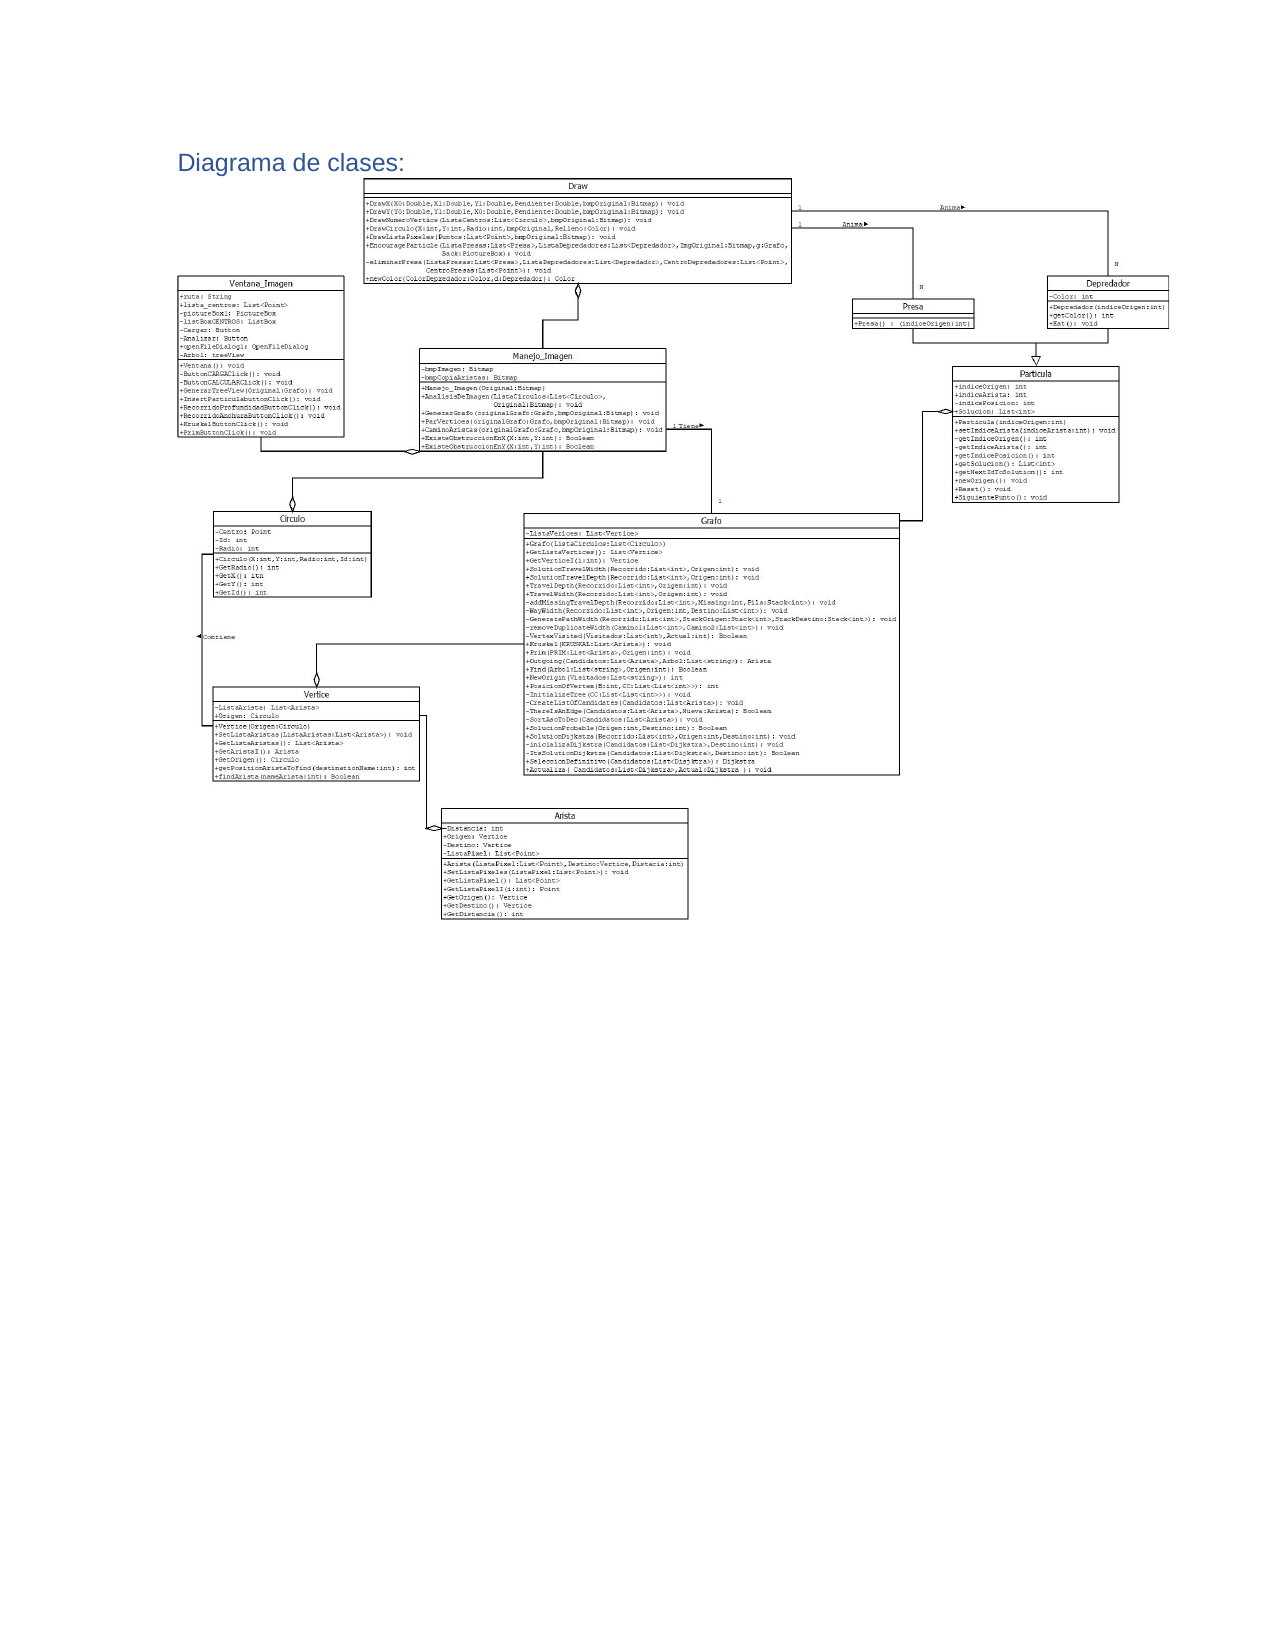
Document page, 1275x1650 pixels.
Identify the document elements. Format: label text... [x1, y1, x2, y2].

subtitle Diagrama de clases: [177, 148, 1098, 176]
picture [177, 178, 1170, 920]
